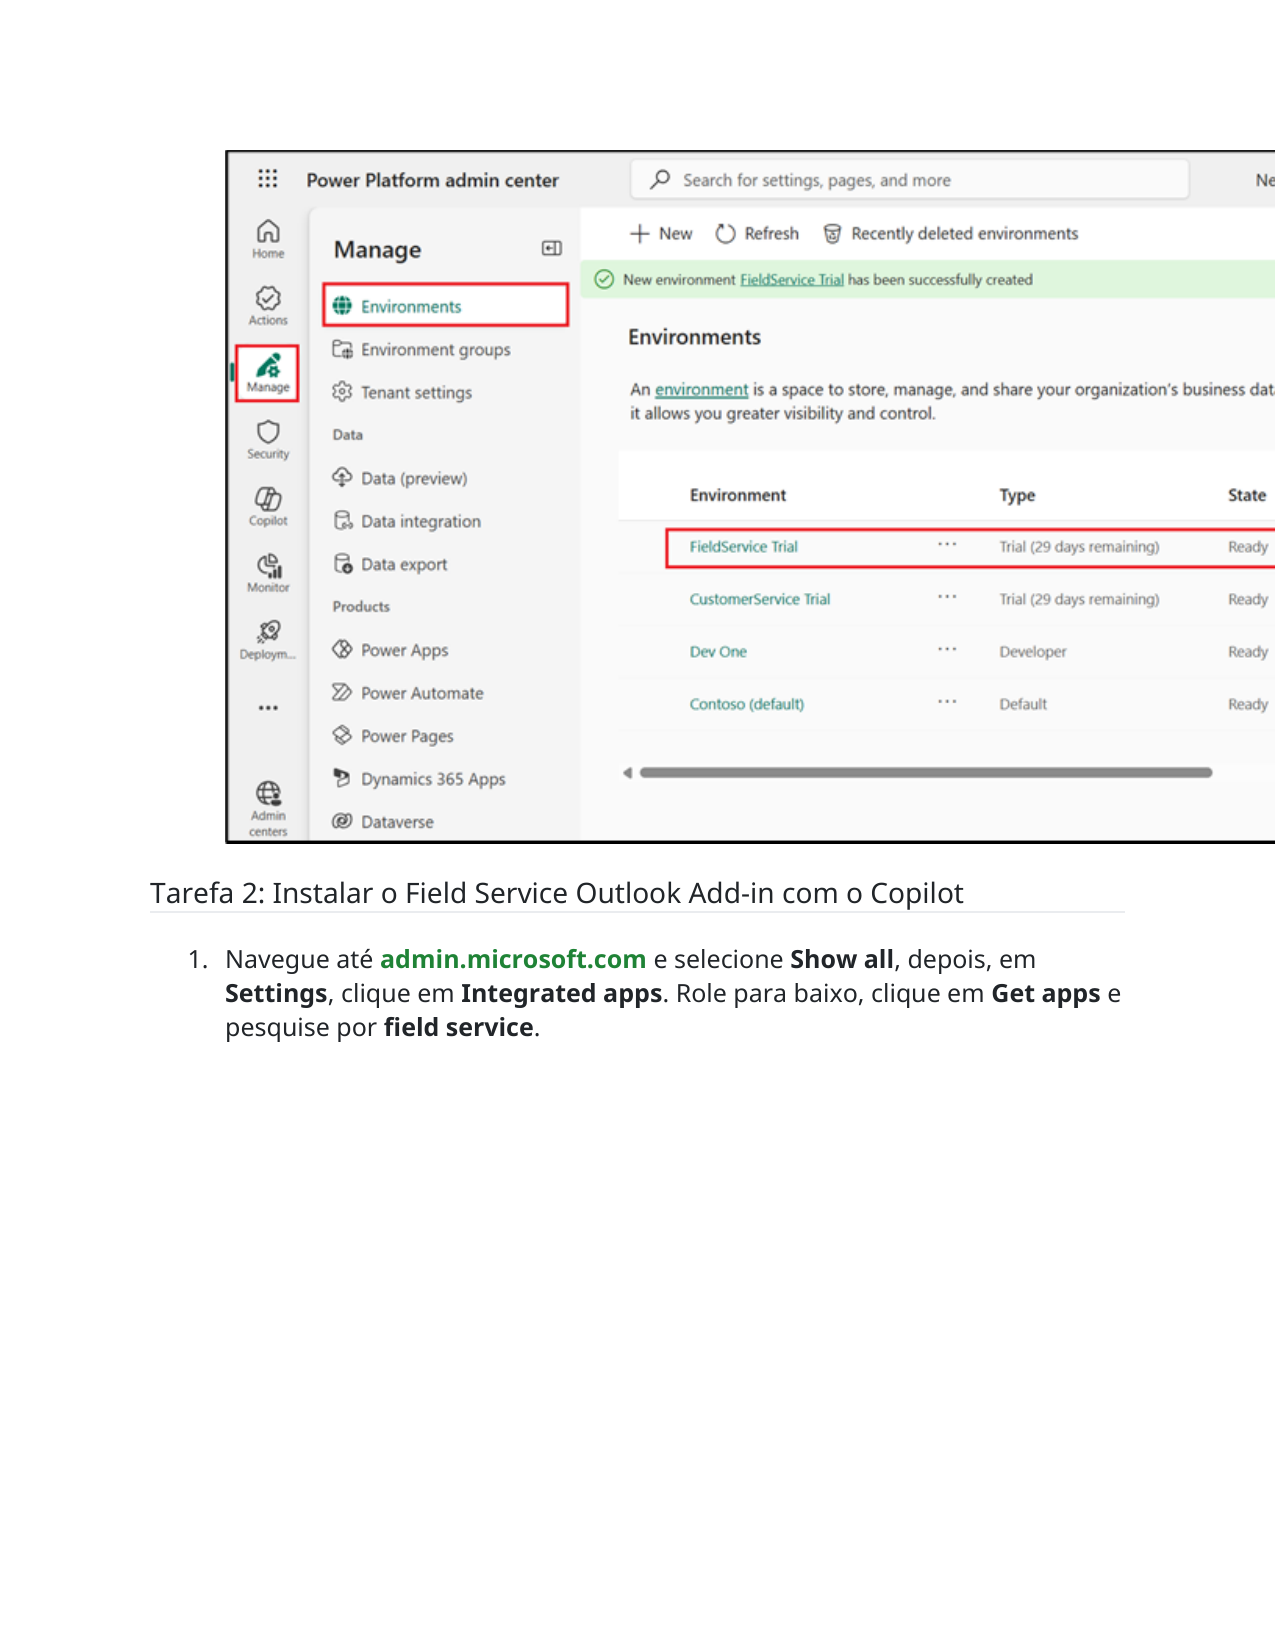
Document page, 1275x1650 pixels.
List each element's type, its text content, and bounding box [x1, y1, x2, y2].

text Tarefa 2: Instalar o Field Service Outlook Add-in com o Copilot [150, 873, 1125, 911]
picture [225, 150, 1275, 844]
list Navegue até admin.microsoft.com e selecione Show all, depois, em Settings, clique em Integrated apps. Role para baixo, clique em Get apps e pesquise por field service. [187, 942, 1125, 1044]
